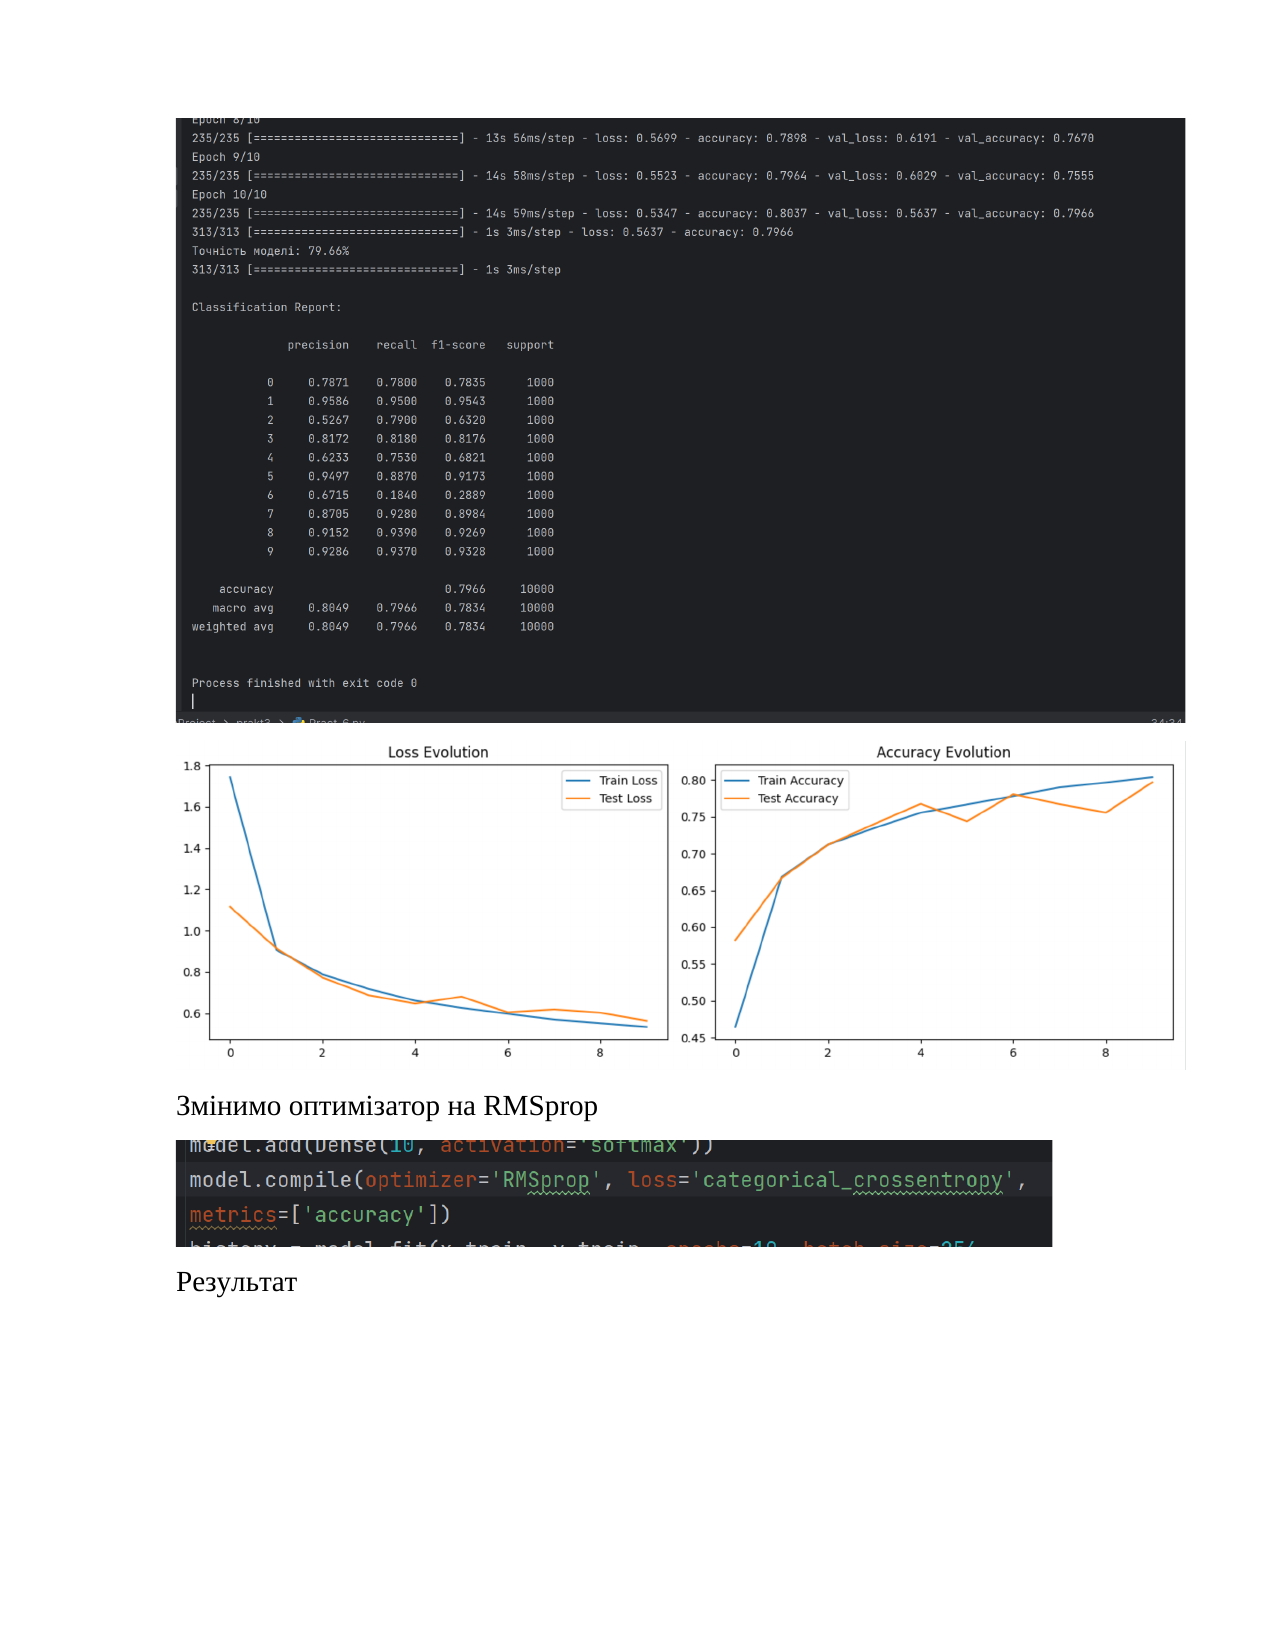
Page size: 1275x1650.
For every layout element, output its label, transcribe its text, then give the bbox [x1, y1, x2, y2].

picture [175, 1140, 1053, 1247]
text Результат [176, 1264, 1187, 1298]
picture [175, 118, 1186, 723]
text Змінимо оптимізатор на RMSprop [176, 1088, 1187, 1122]
picture [175, 741, 1186, 1070]
